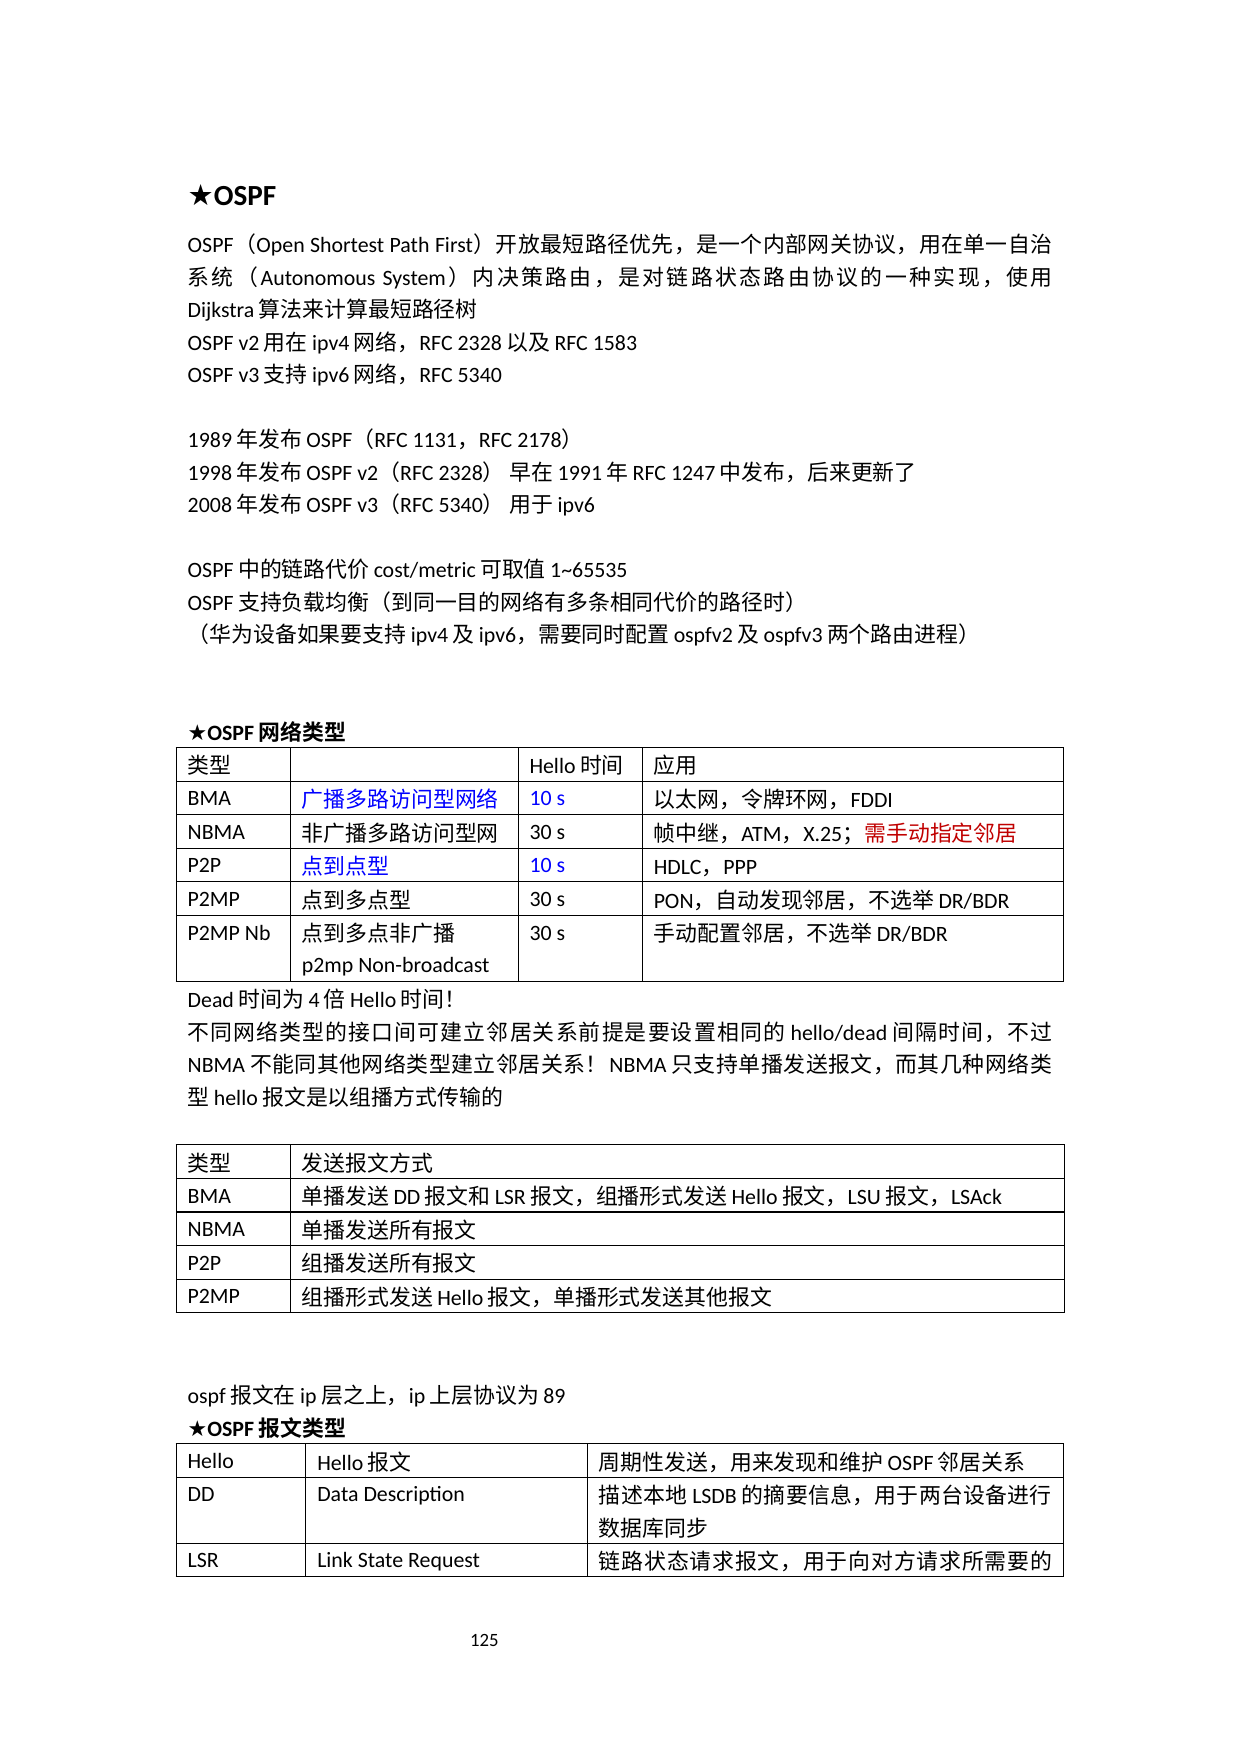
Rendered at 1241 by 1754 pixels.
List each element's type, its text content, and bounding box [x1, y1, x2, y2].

text 2008年发布OSPF v3（RFC 5340） 用于ipv6 [187, 487, 1053, 519]
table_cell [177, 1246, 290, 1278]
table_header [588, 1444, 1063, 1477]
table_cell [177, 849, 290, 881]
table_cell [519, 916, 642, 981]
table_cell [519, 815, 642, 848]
text 1989年发布OSPF（RFC 1131，RFC 2178） [187, 422, 1053, 454]
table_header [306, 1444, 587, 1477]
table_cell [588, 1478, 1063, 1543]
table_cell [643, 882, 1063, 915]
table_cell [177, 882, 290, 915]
text ★OSPF报文类型 [187, 1411, 1053, 1443]
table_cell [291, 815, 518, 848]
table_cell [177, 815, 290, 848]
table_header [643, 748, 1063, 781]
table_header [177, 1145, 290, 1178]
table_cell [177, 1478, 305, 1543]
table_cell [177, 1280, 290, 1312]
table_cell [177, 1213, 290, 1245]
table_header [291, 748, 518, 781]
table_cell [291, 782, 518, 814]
text （华为设备如果要支持ipv4及ipv6，需要同时配置ospfv2及ospfv3两个路由进程） [187, 617, 1053, 649]
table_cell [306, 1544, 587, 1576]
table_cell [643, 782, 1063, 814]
text OSPF v2用在ipv4网络，RFC 2328以及RFC 1583 [187, 324, 1053, 357]
text OSPF支持负载均衡（到同一目的网络有多条相同代价的路径时） [187, 584, 1053, 617]
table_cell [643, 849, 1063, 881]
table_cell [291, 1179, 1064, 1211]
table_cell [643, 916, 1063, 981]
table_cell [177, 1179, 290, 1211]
text ★OSPF网络类型 [187, 714, 1053, 747]
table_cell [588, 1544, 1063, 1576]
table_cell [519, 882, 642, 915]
text Dead时间为4倍Hello时间！ [187, 982, 1053, 1014]
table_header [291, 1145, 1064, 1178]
text OSPF中的链路代价cost/metric可取值1~65535 [187, 552, 1053, 584]
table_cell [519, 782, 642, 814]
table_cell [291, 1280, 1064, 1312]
text 不同网络类型的接口间可建立邻居关系前提是要设置相同的hello/dead间隔时间，不过NBMA不能同其他网络类型建立邻居关系！NBMA只支持单播发送报文，而其几种网络类型hello报文是以组播方式传输的 [187, 1014, 1053, 1112]
text OSPF（Open Shortest Path First）开放最短路径优先，是一个内部网关协议，用在单一自治系统（Autonomous System）内决策路由，是对链路状态路由协议的一种实现，使用Dijkstra算法来计算最短路径树 [187, 227, 1053, 324]
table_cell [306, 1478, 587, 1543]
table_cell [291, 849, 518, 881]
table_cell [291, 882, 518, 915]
text ospf报文在ip层之上，ip上层协议为89 [187, 1378, 1053, 1411]
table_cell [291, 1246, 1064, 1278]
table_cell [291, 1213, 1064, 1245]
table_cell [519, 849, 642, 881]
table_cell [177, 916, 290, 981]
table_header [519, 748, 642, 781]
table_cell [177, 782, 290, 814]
text 1998年发布OSPF v2（RFC 2328） 早在1991年RFC 1247中发布，后来更新了 [187, 454, 1053, 487]
text OSPF v3支持ipv6网络，RFC 5340 [187, 357, 1053, 389]
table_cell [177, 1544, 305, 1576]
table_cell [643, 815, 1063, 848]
text ★OSPF [187, 162, 1053, 227]
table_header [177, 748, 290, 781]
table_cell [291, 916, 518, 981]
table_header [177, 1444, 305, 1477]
